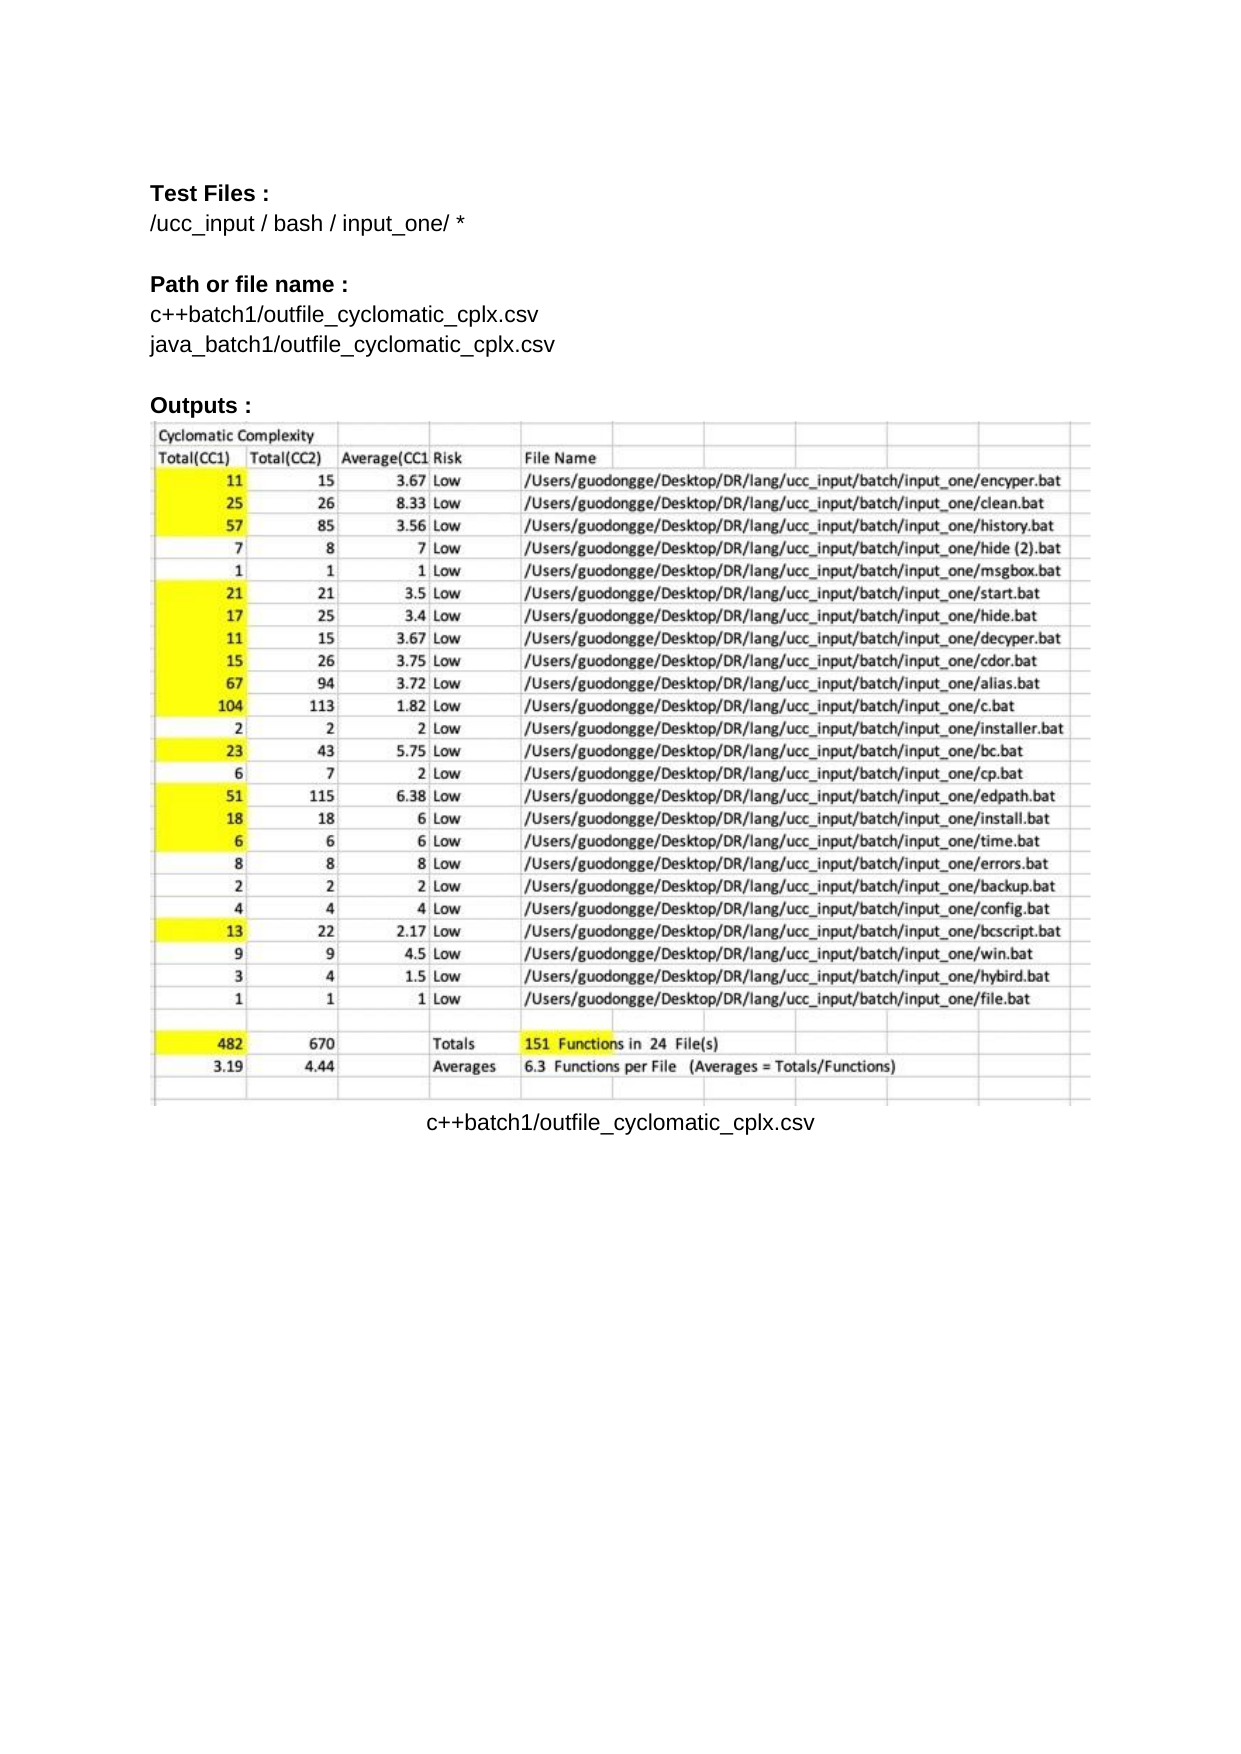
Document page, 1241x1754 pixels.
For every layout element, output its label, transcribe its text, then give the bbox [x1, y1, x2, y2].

text c++batch1/outfile_cyclomatic_cplx.csv [150, 1109, 1090, 1135]
text Outputs : [150, 392, 1090, 418]
text Path or file name : [150, 271, 1090, 297]
text c++batch1/outfile_cyclomatic_cplx.csv [150, 301, 1090, 327]
picture [150, 421, 1091, 1106]
text /ucc_input / bash / input_one/ * [150, 210, 1090, 237]
text Test Files : [150, 180, 1090, 207]
text java_batch1/outfile_cyclomatic_cplx.csv [150, 331, 1090, 358]
